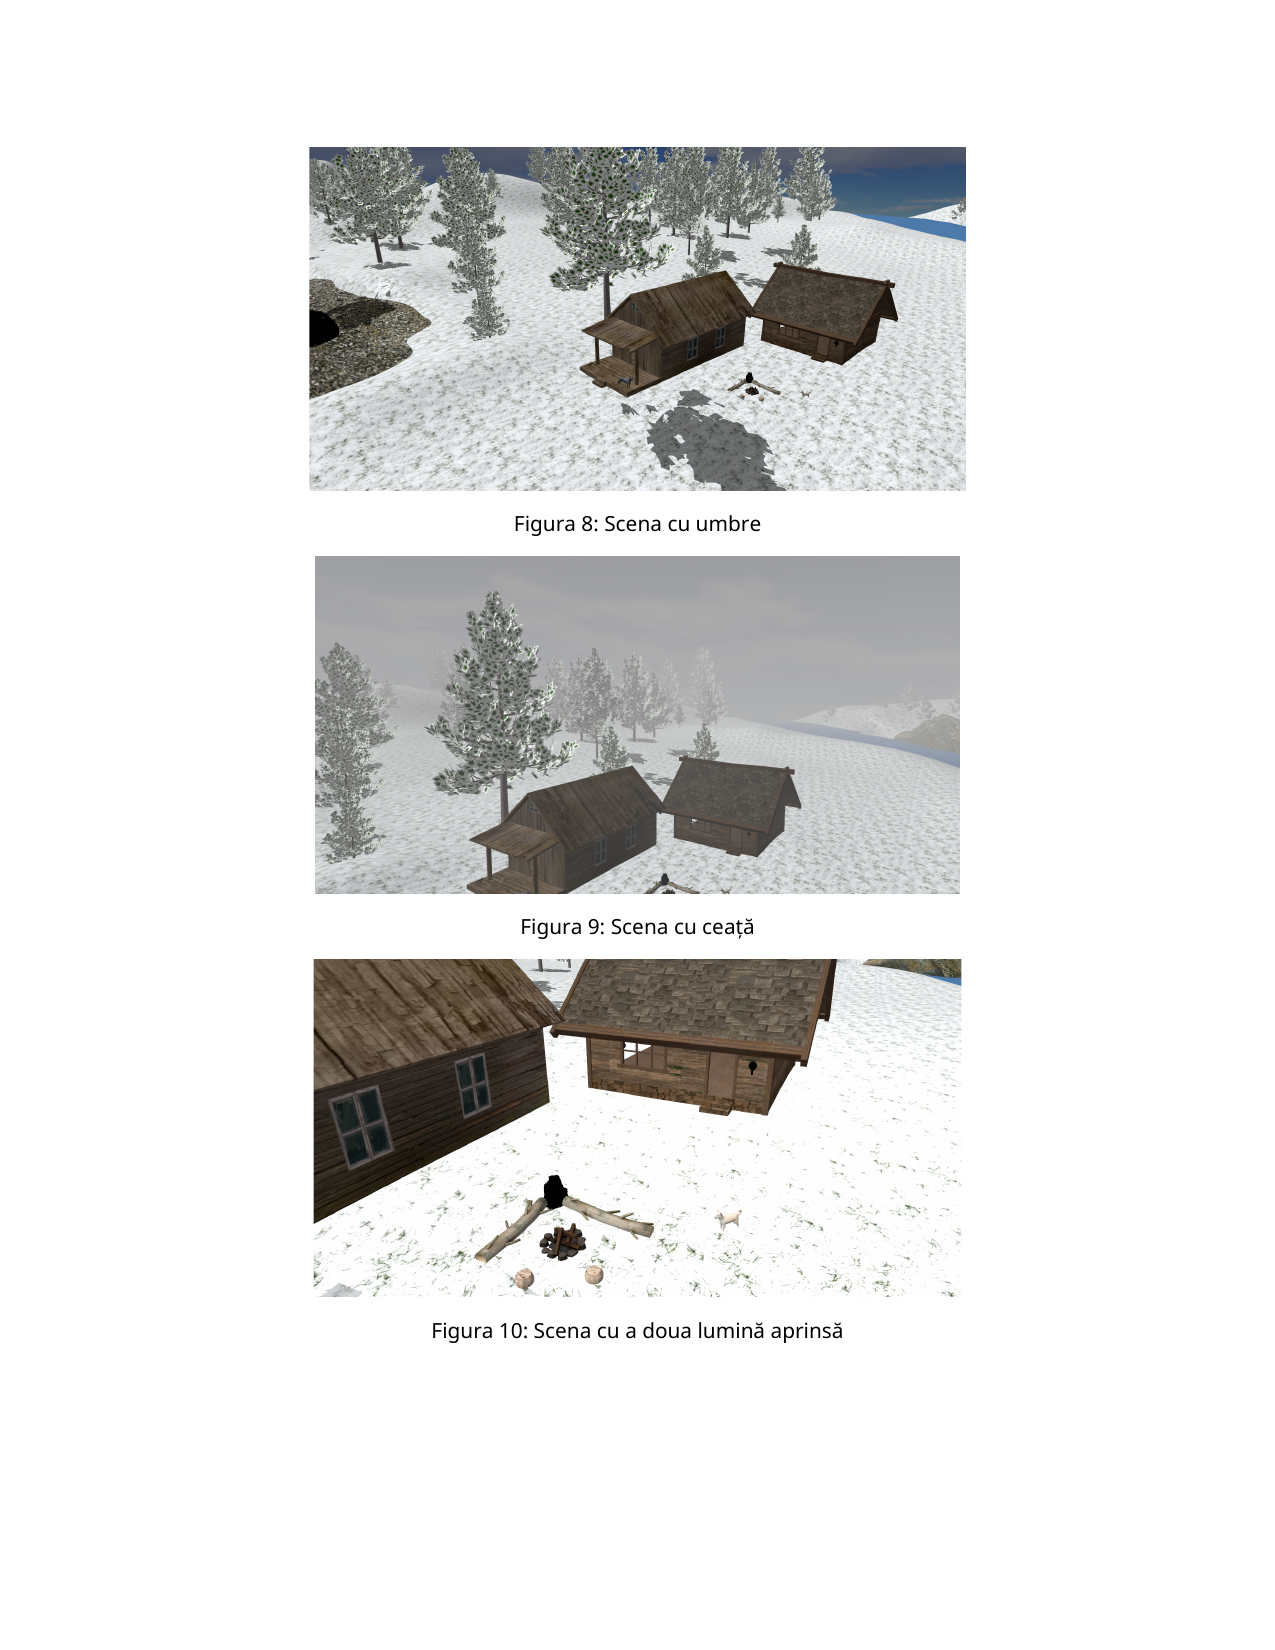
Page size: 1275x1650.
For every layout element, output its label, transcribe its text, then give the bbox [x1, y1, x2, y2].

text Figura 9: Scena cu ceață [148, 912, 1127, 941]
picture [313, 959, 962, 1297]
picture [315, 556, 960, 894]
text Figura 8: Scena cu umbre [148, 509, 1127, 538]
text Figura 10: Scena cu a doua lumină aprinsă [148, 1316, 1127, 1344]
picture [309, 147, 966, 491]
